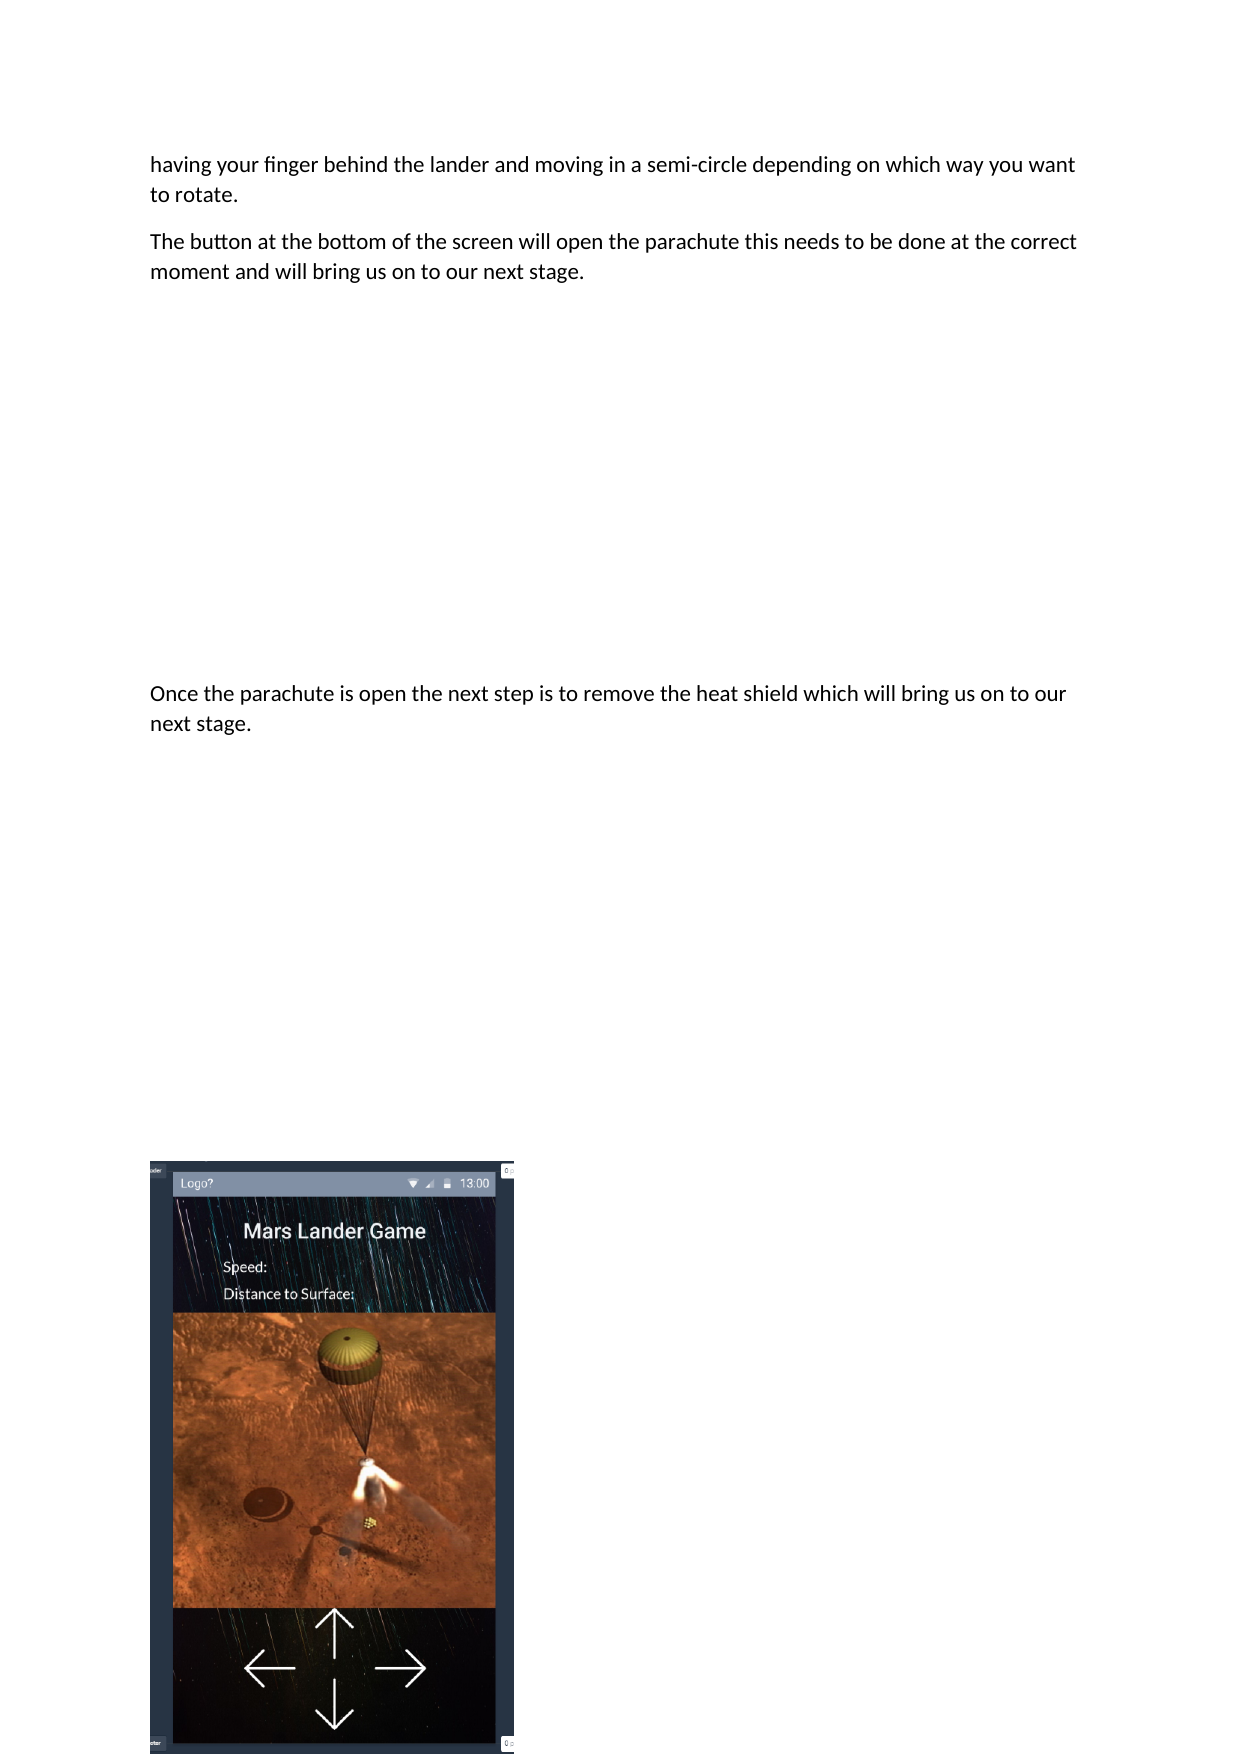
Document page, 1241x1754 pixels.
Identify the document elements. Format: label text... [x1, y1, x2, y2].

text The button at the bottom of the screen will open the parachute this needs to be done at the correct moment and will bring us on to our next stage. [150, 227, 1090, 285]
text Once the parachute is open the next step is to remove the heat shield which will bring us on to our next stage. [150, 679, 1090, 737]
picture [150, 1161, 514, 1754]
